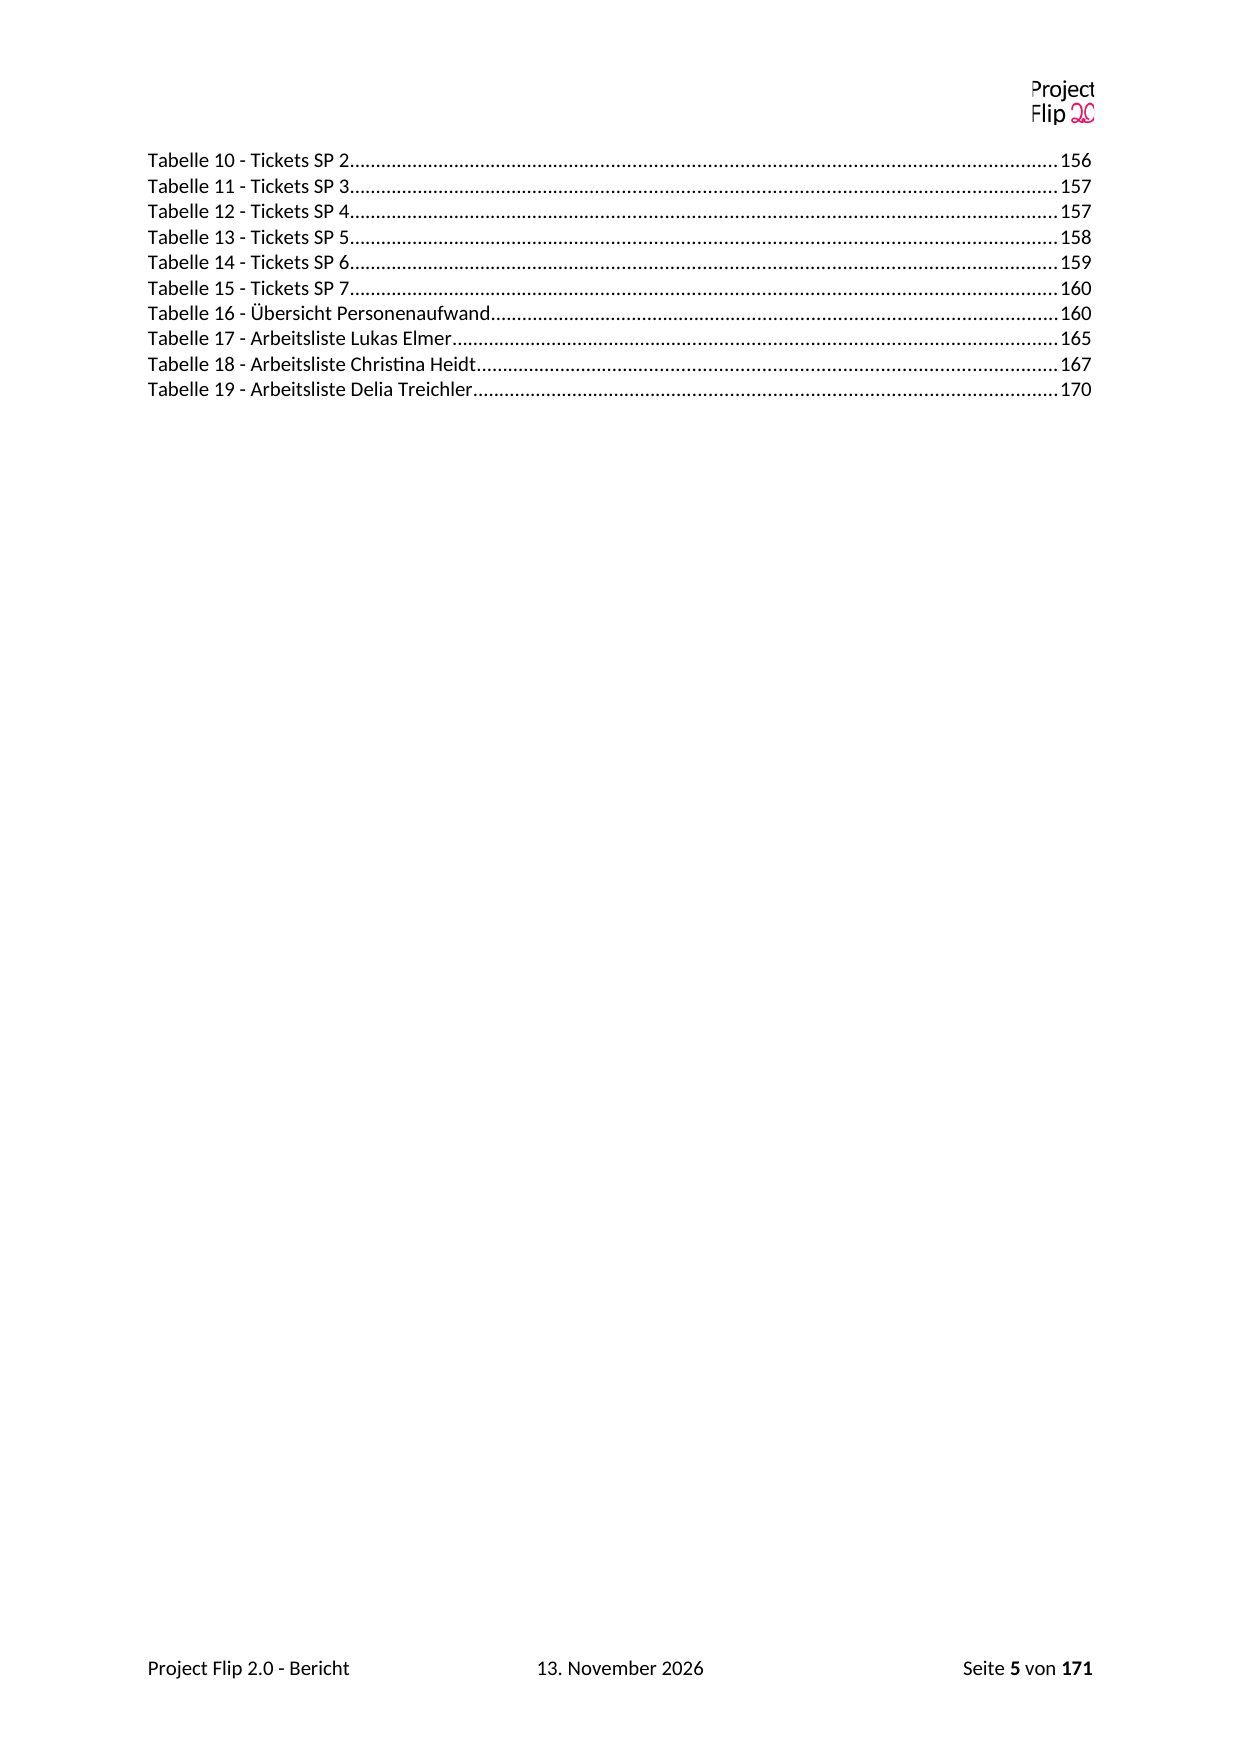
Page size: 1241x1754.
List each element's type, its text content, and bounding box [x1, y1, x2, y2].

text Tabelle 16 - Übersicht Personenaufwand 160 [148, 300, 1093, 326]
text Tabelle 14 - Tickets SP 6 159 [148, 249, 1093, 275]
text Tabelle 15 - Tickets SP 7 160 [148, 275, 1093, 300]
text Tabelle 18 - Arbeitsliste Christina Heidt 167 [148, 351, 1093, 376]
text Tabelle 10 - Tickets SP 2 156 [148, 148, 1093, 173]
picture [1081, 79, 1097, 124]
text Tabelle 19 - Arbeitsliste Delia Treichler 170 [148, 376, 1093, 402]
text Tabelle 11 - Tickets SP 3 157 [148, 173, 1093, 198]
text Tabelle 17 - Arbeitsliste Lukas Elmer 165 [148, 326, 1093, 351]
text Tabelle 12 - Tickets SP 4 157 [148, 198, 1093, 224]
text Tabelle 13 - Tickets SP 5 158 [148, 224, 1093, 249]
